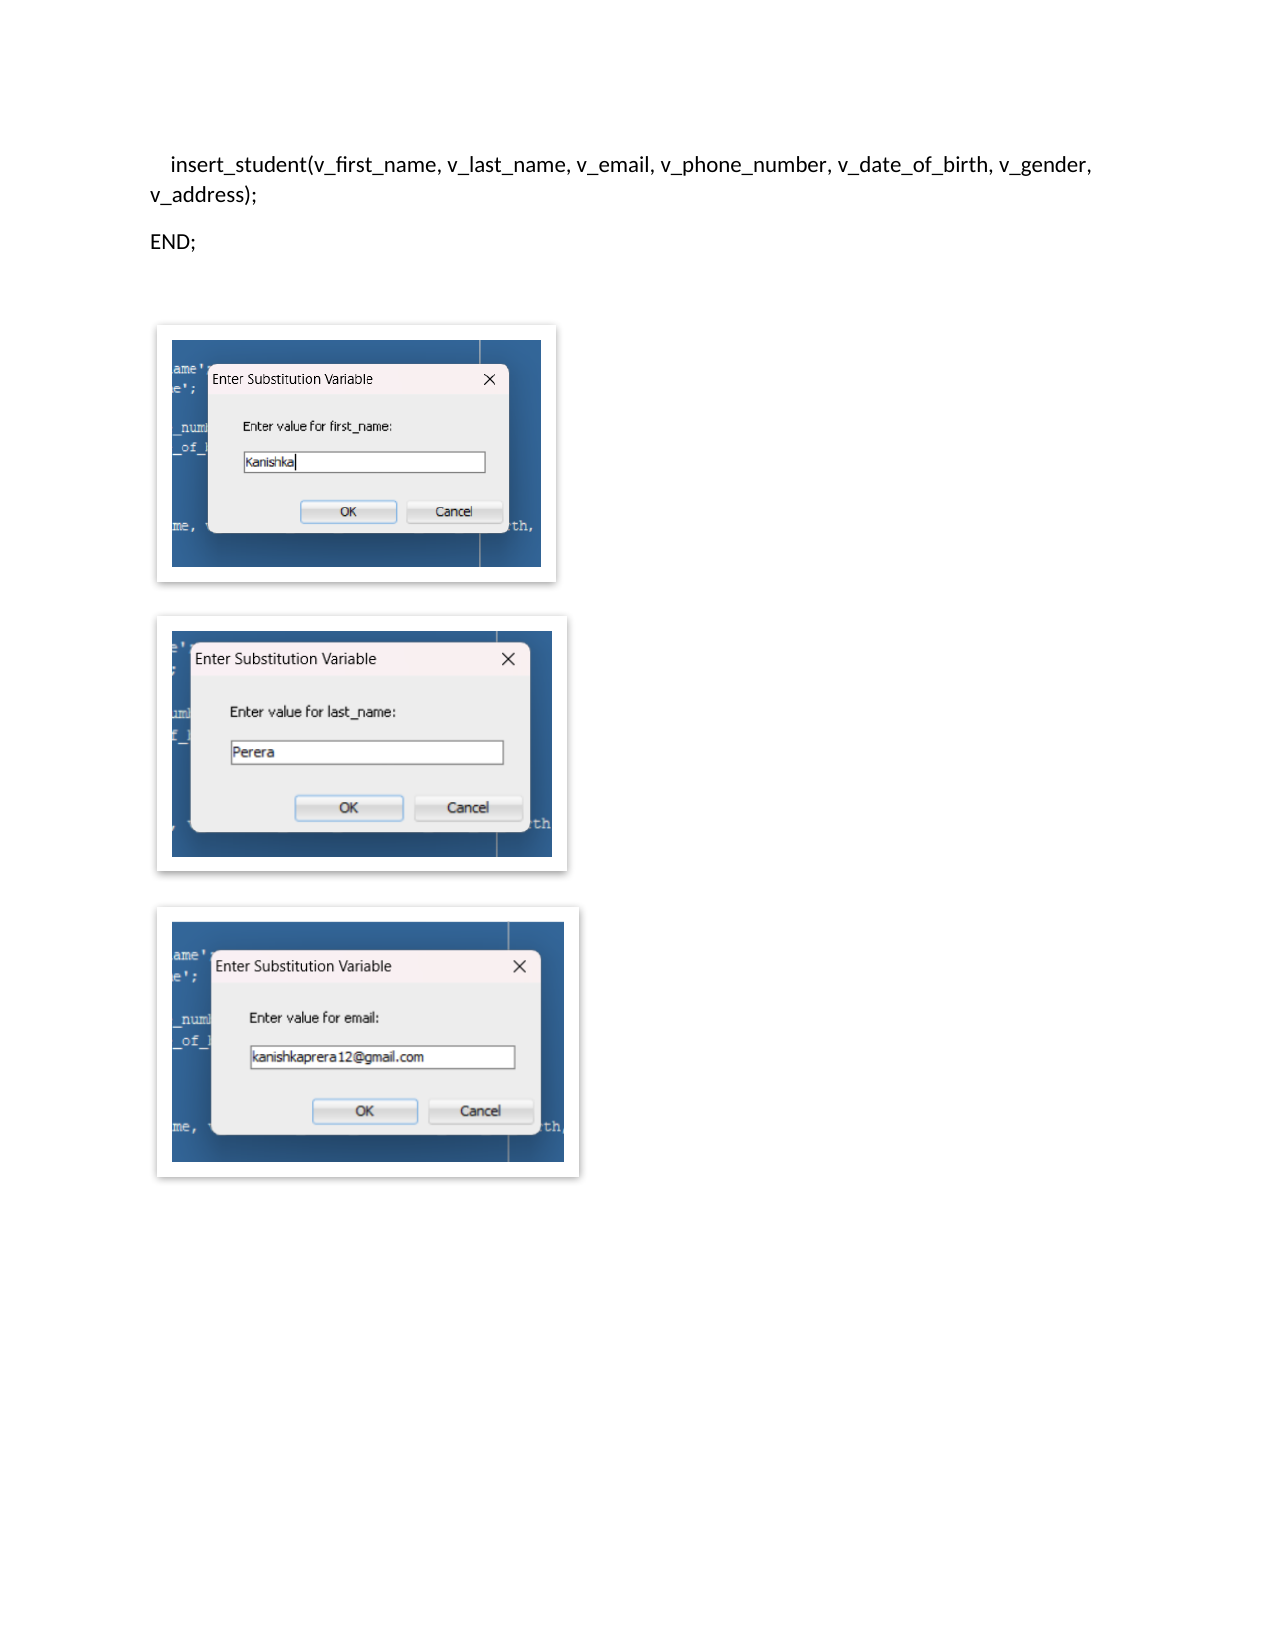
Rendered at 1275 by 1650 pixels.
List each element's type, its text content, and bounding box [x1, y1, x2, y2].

picture [172, 631, 552, 857]
text insert_student(v_first_name, v_last_name, v_email, v_phone_number, v_date_of_birth, v_gender, v_address); [150, 150, 1125, 208]
picture [172, 921, 564, 1162]
text END; [150, 227, 1125, 255]
picture [172, 340, 541, 567]
